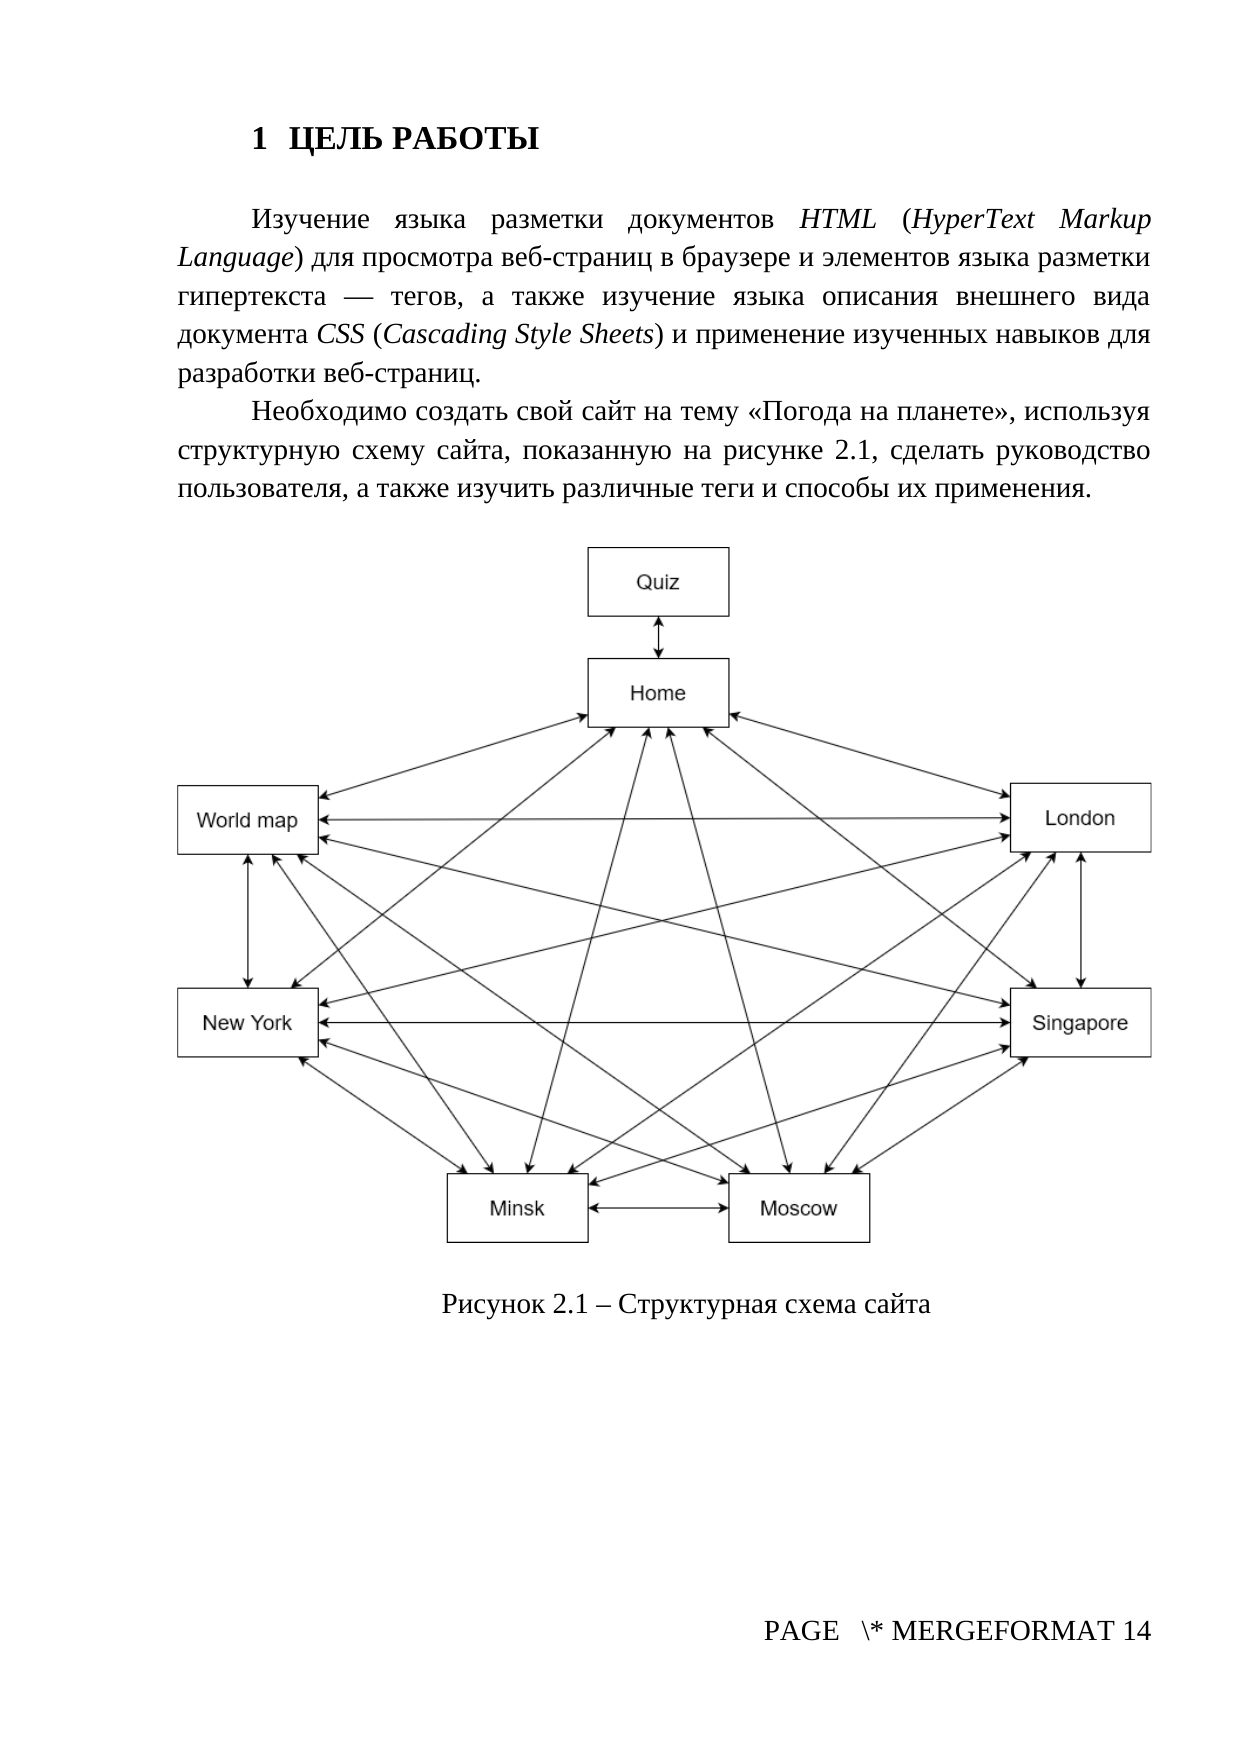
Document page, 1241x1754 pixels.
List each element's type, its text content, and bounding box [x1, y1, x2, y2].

text Рисунок 2.1 – Структурная схема сайта [177, 1286, 1152, 1320]
text Необходимо создать свой сайт на тему «Погода на планете», используя структурную схему сайта, показанную на рисунке 2.1, сделать руководство пользователя, а также изучить различные теги и способы их применения. [177, 393, 1152, 504]
list Цель работы [251, 118, 1152, 156]
picture [177, 547, 1152, 1243]
text Изучение языка разметки документов HTML (HyperText Markup Language) для просмотра веб-страниц в браузере и элементов языка разметки гипертекста — тегов, а также изучение языка описания внешнего вида документа CSS (Cascading Style Sheets) и применение изученных навыков для разработки веб-страниц. [177, 201, 1152, 388]
